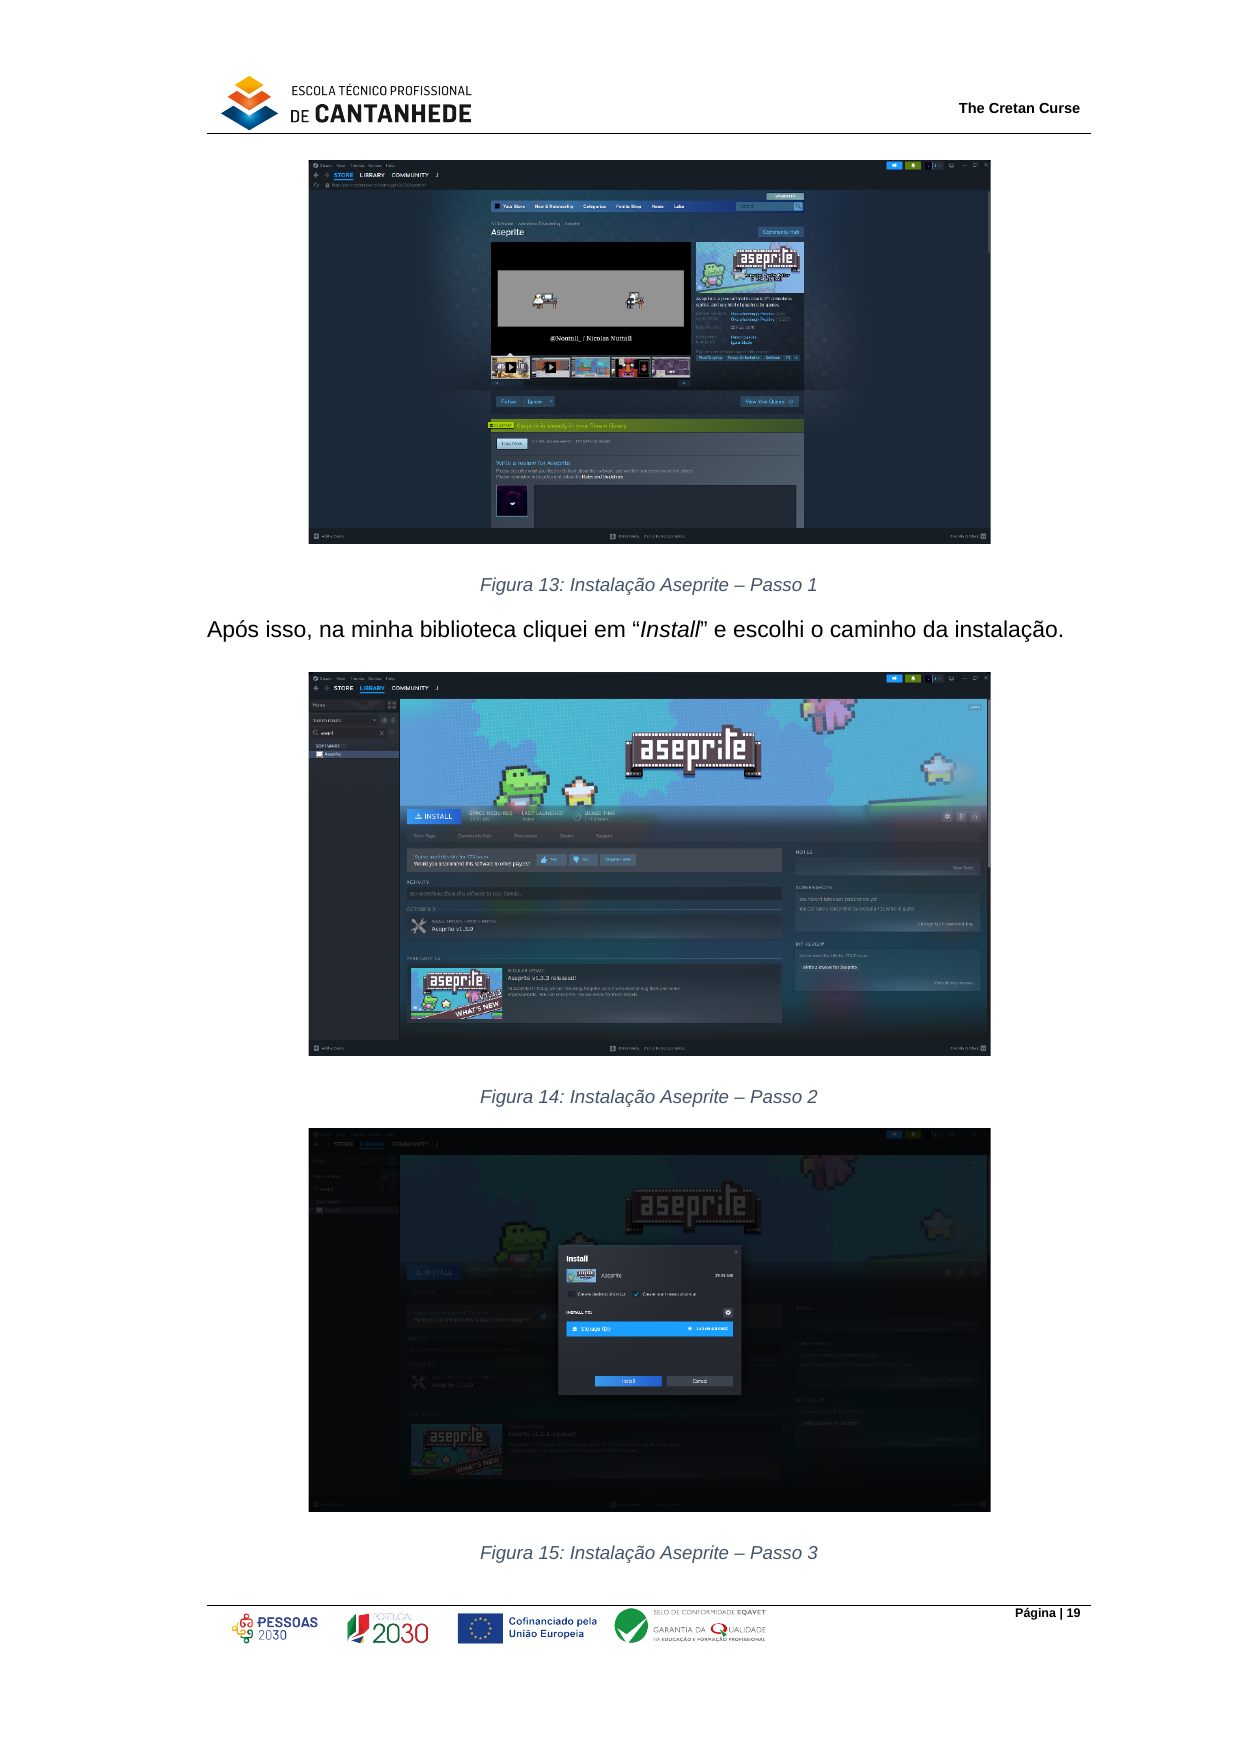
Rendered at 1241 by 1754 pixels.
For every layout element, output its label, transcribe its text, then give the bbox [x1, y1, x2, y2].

picture [218, 73, 475, 133]
text Figura 13: Instalação Aseprite – Passo 1 [207, 574, 1092, 595]
text Após isso, na minha biblioteca cliquei em “Install” e escolhi o caminho da instalação. [207, 616, 1092, 642]
picture [614, 1608, 766, 1643]
picture [218, 1606, 608, 1654]
text Figura 15: Instalação Aseprite – Passo 3 [207, 1542, 1092, 1563]
picture [308, 672, 991, 1056]
text Figura 14: Instalação Aseprite – Passo 2 [207, 1086, 1092, 1107]
picture [308, 1128, 991, 1512]
picture [308, 160, 991, 544]
